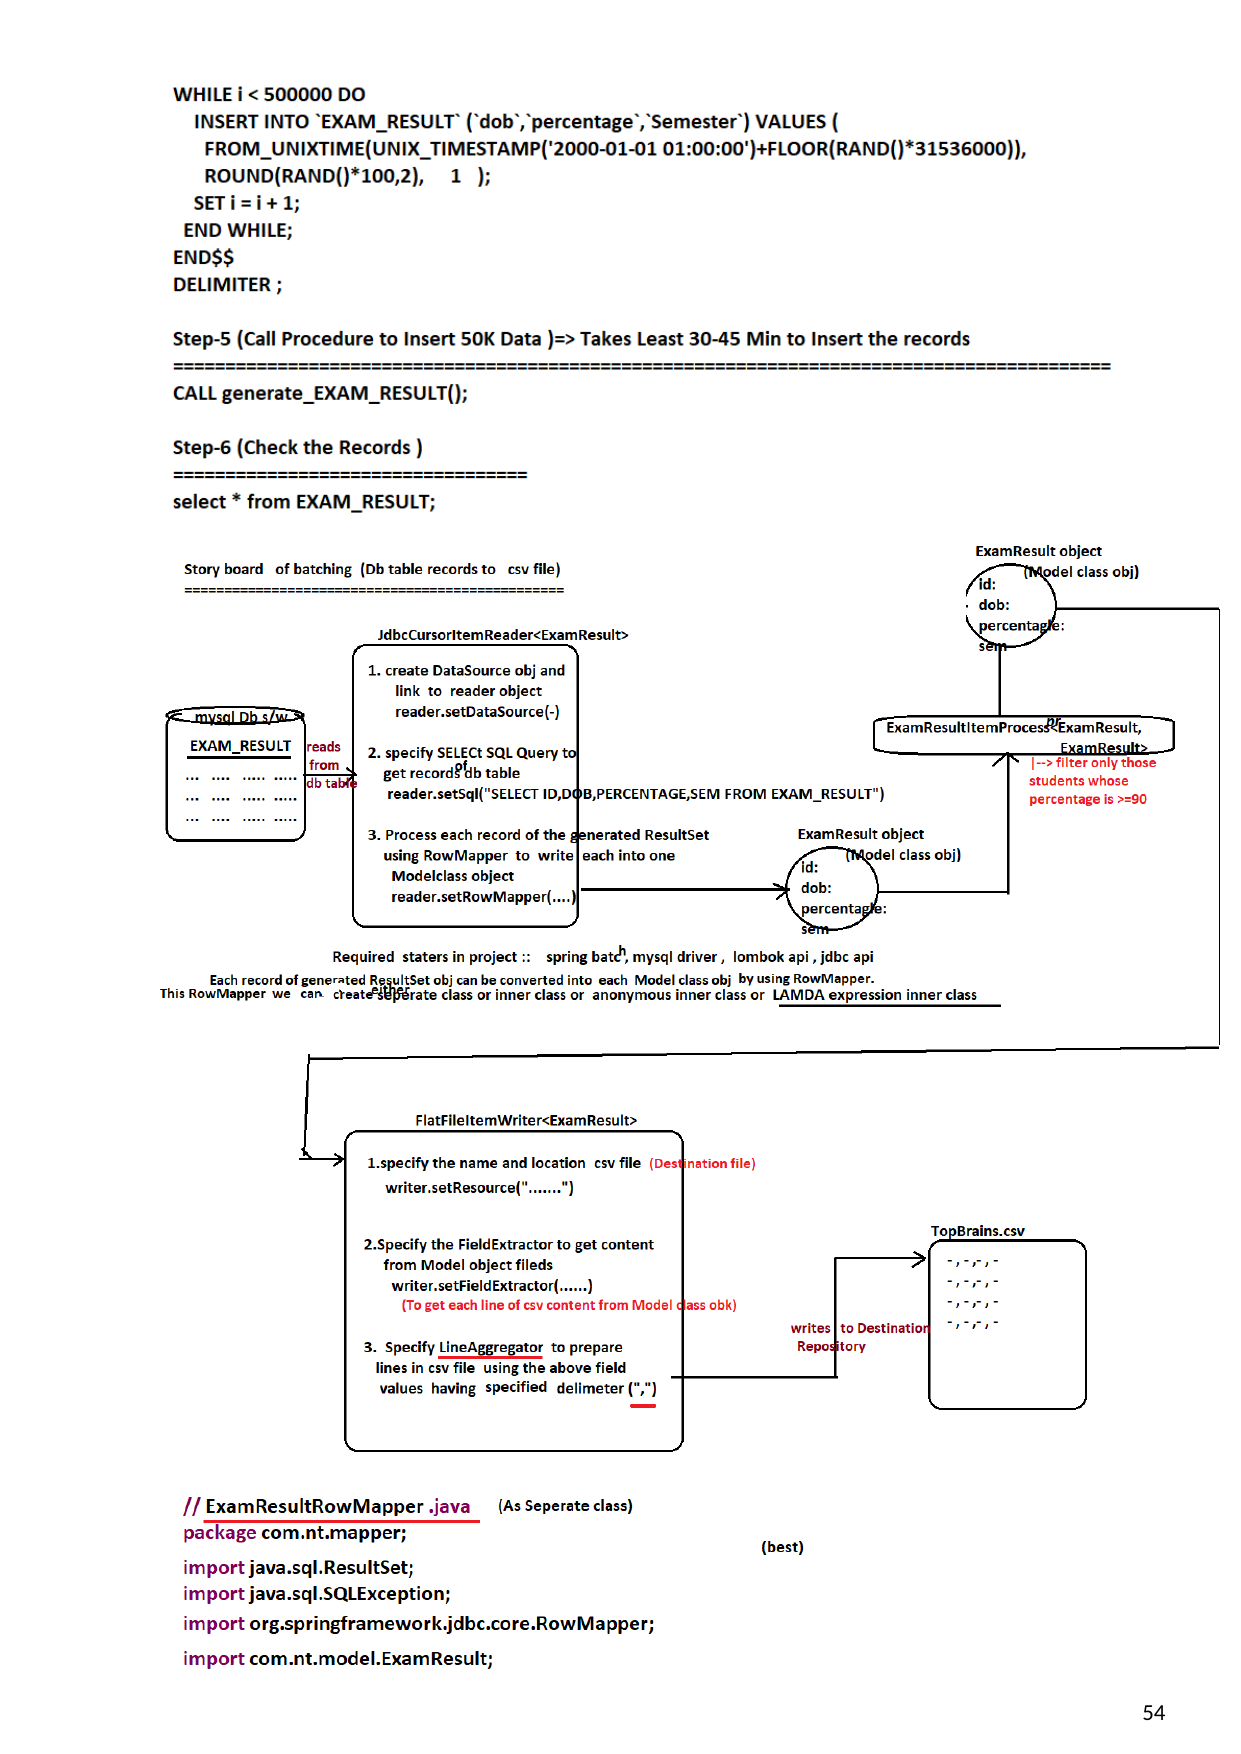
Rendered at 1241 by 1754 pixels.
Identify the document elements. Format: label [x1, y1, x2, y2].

picture [150, 540, 1240, 1469]
picture [150, 75, 1116, 522]
picture [150, 1487, 842, 1672]
